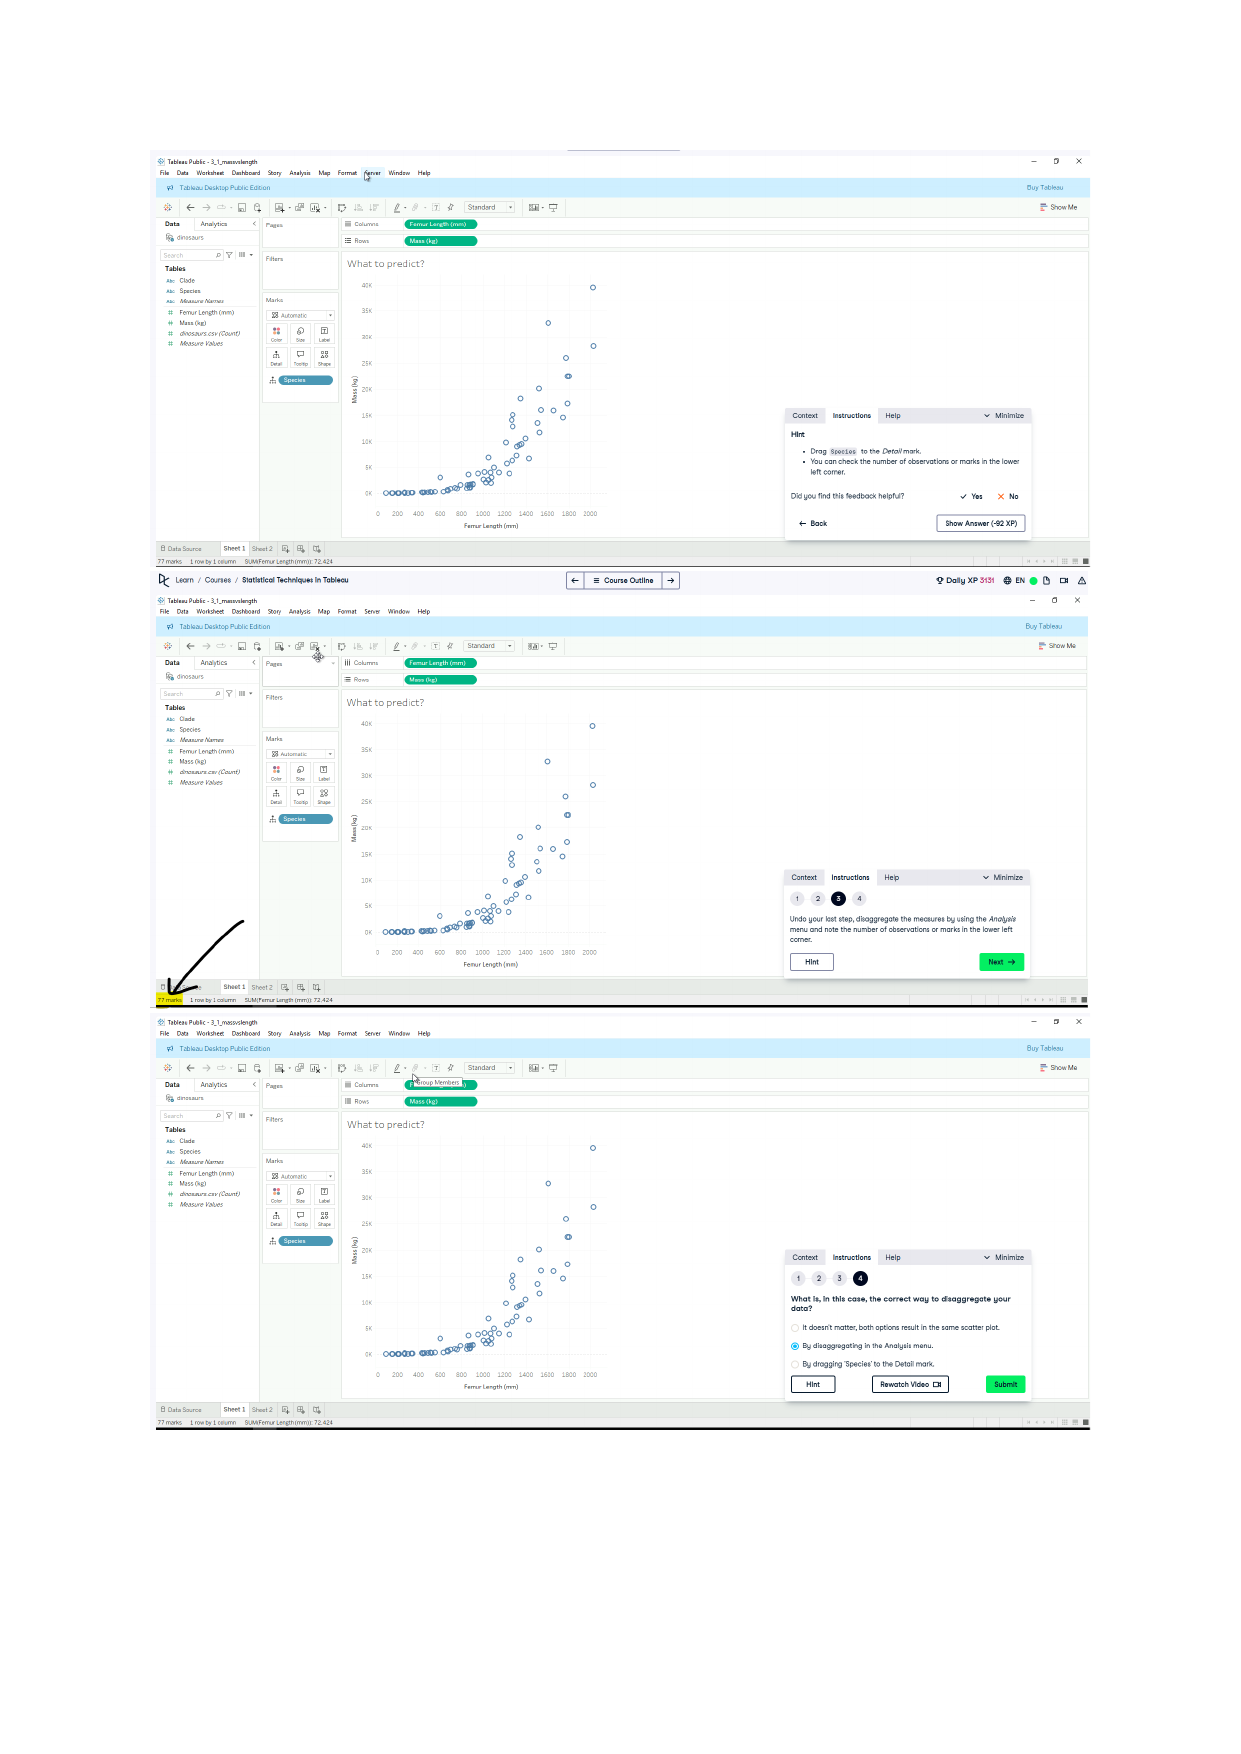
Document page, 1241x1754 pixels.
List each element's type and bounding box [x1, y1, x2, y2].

picture [150, 1013, 1091, 1430]
picture [150, 571, 1088, 1009]
picture [150, 150, 1091, 567]
